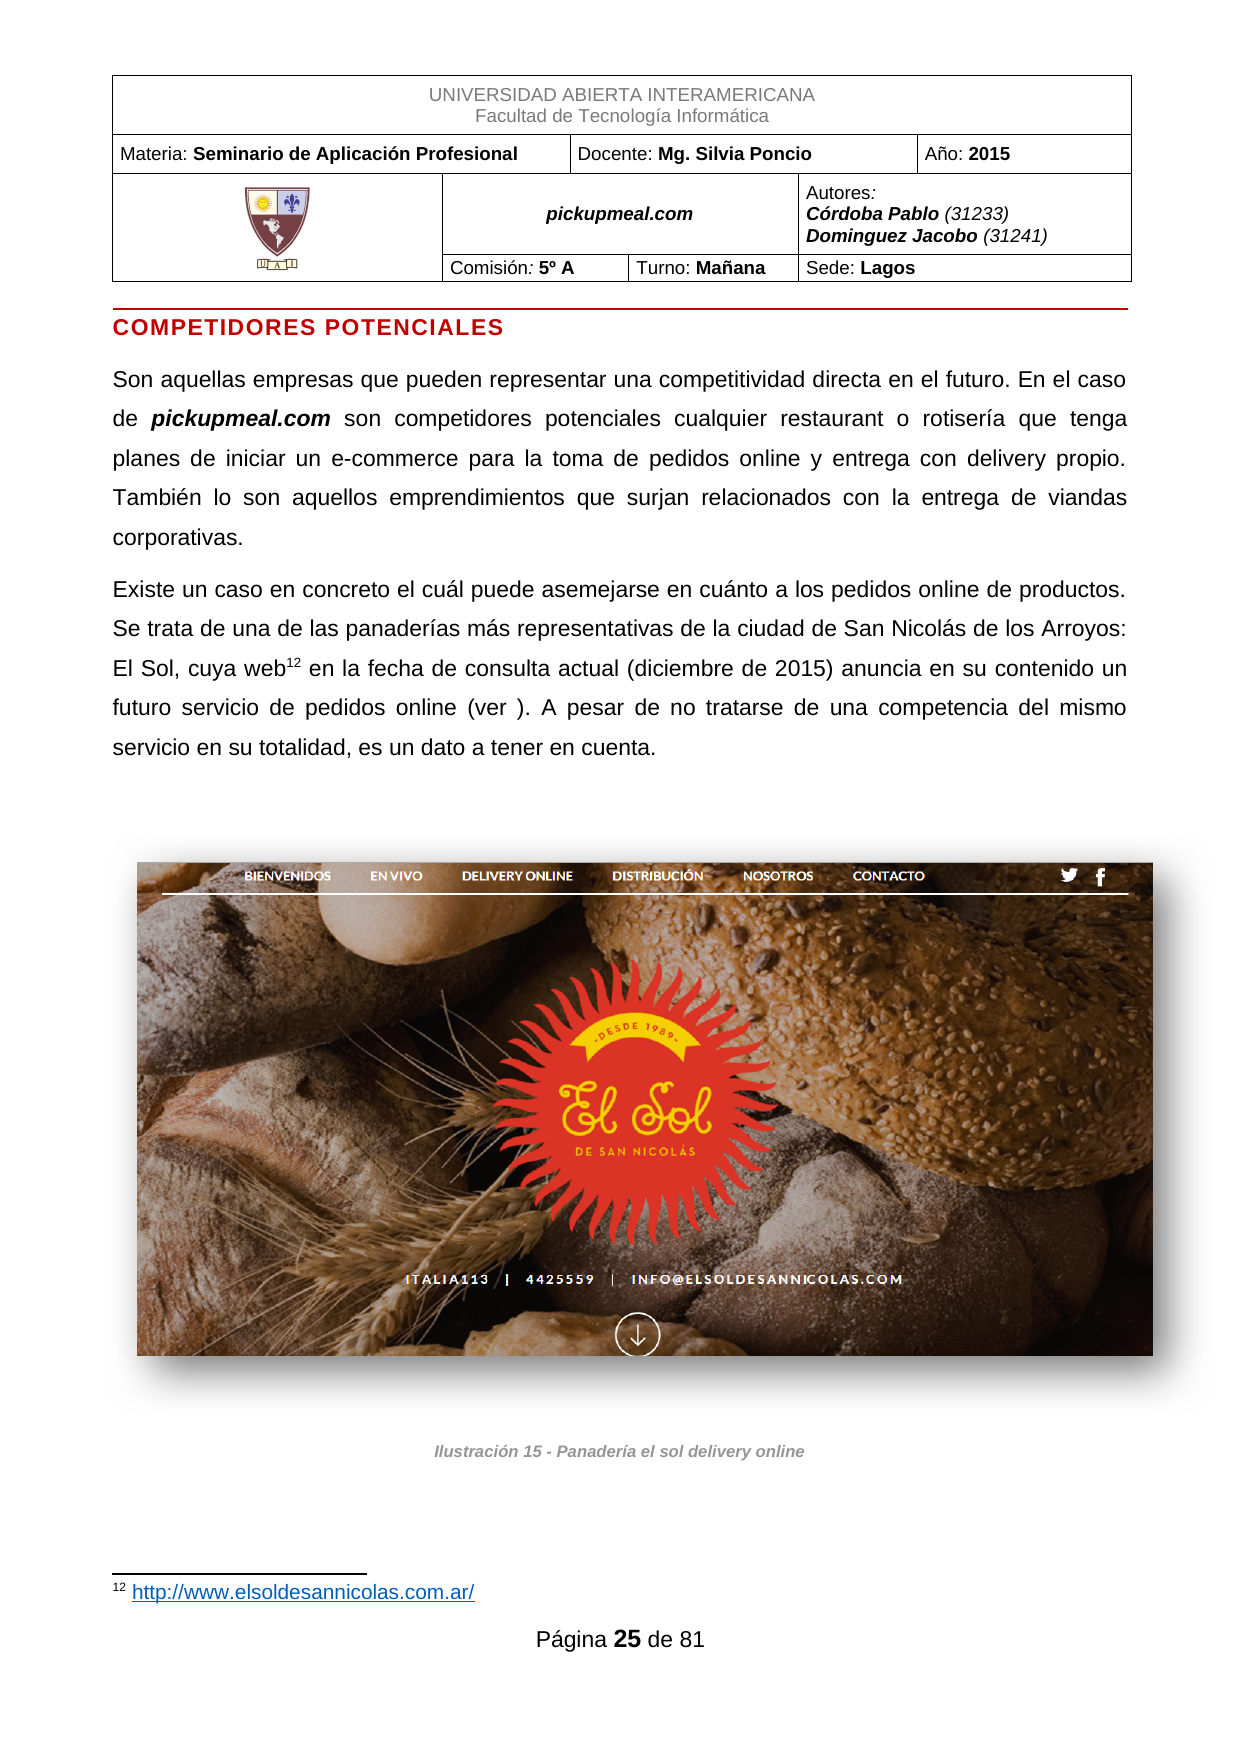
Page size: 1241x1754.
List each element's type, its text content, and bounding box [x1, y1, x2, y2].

text Son aquellas empresas que pueden representar una competitividad directa en el futuro. En el caso de pickupmeal.com son competidores potenciales cualquier restaurant o rotisería que tenga planes de iniciar un e-commerce para la toma de pedidos online y entrega con delivery propio. También lo son aquellos emprendimientos que surjan relacionados con la entrega de viandas corporativas. [112, 366, 1128, 550]
text Existe un caso en concreto el cuál puede asemejarse en cuánto a los pedidos online de productos. Se trata de una de las panaderías más representativas de la ciudad de San Nicolás de los Arroyos: El Sol, cuya web en la fecha de consulta actual (diciembre de 2015) anuncia en su contenido un futuro servicio de pedidos online (ver ). A pesar de no tratarse de una competencia del mismo servicio en su totalidad, es un dato a tener en cuenta. [112, 576, 1128, 760]
picture [137, 862, 1153, 1356]
text Ilustración 15 - Panadería el sol delivery online [112, 1441, 1128, 1461]
subtitle Competidores potenciales [112, 309, 1128, 340]
picture [230, 182, 325, 273]
